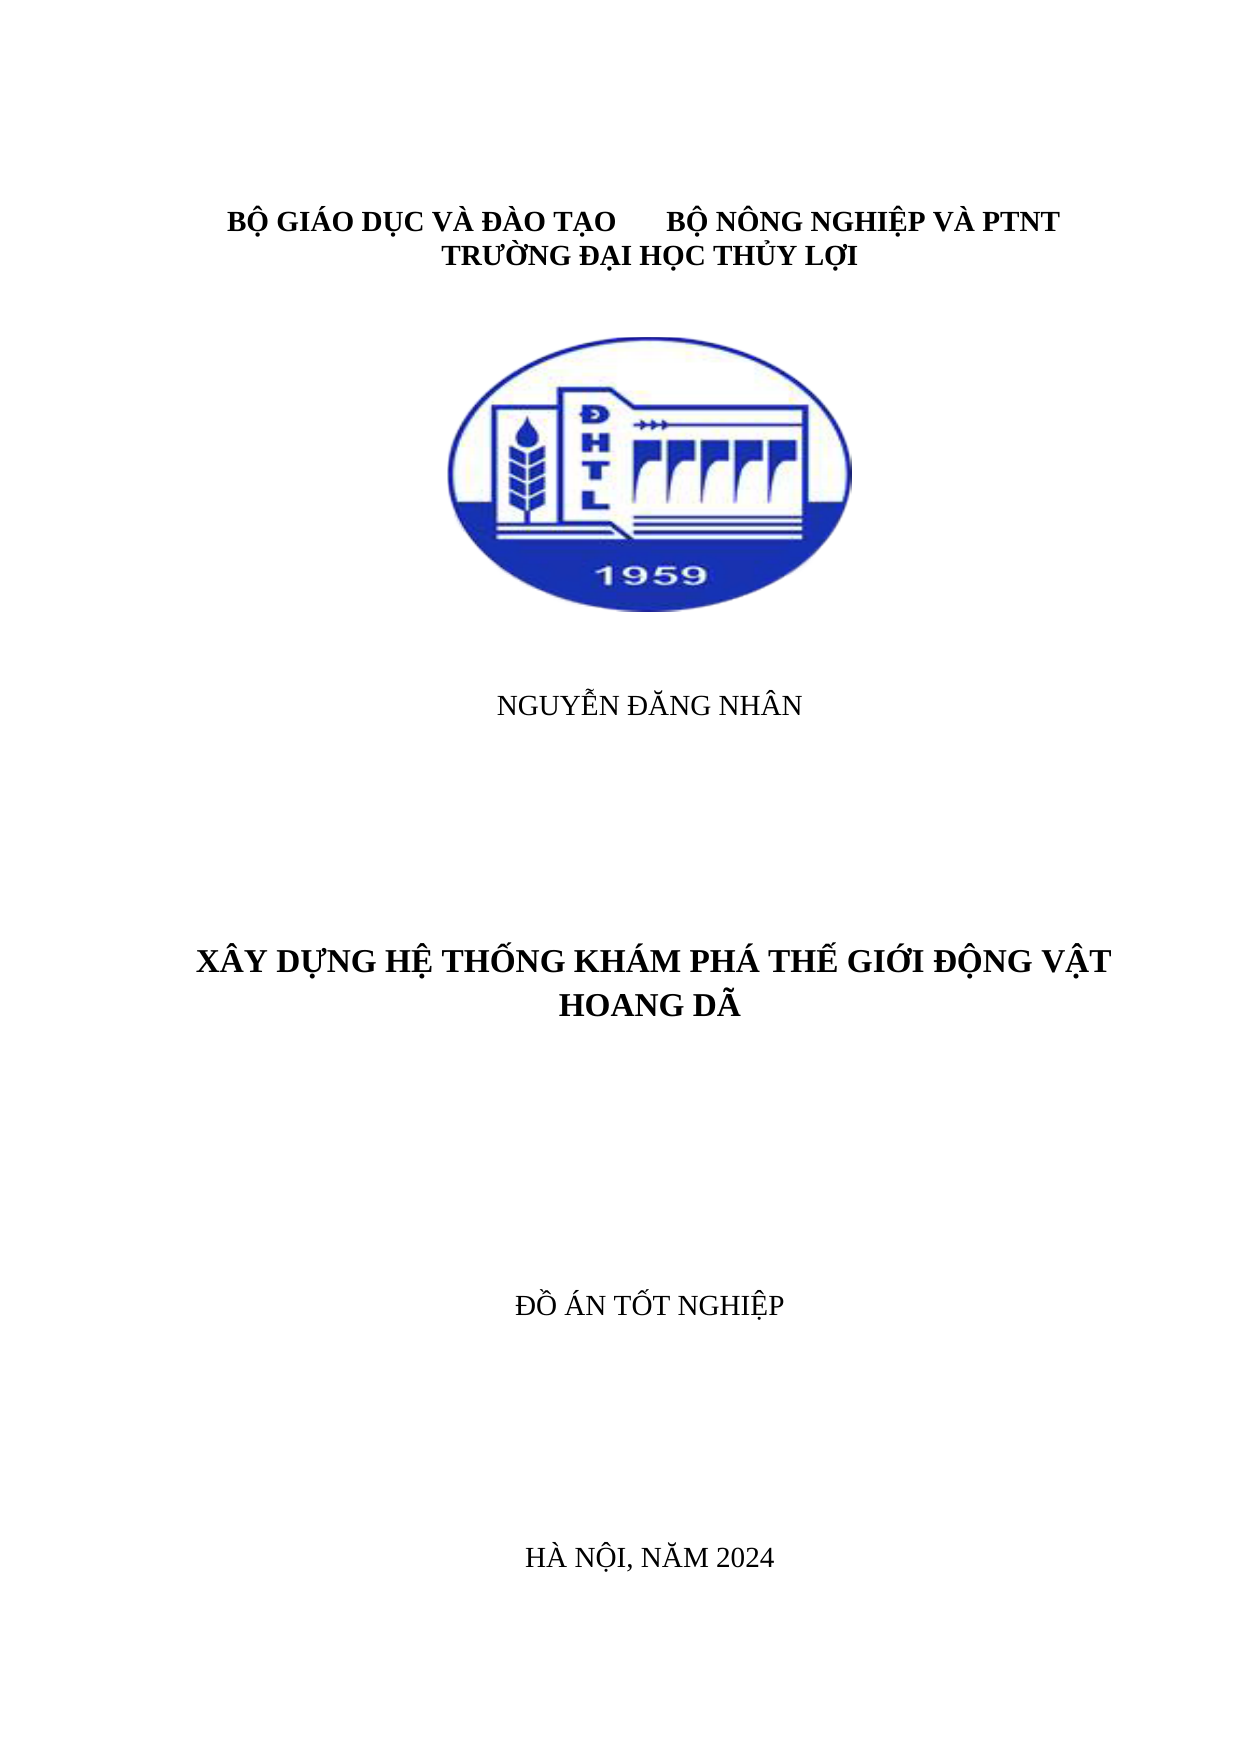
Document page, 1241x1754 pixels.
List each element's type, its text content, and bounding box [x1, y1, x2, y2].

text xÂY DỰNG HỆ THỐNG Khám phá thế giới ĐỘNG vật hoang dã [177, 941, 1122, 1023]
table_header bỘ GIÁO DỤC VÀ ĐÀO TẠO [189, 204, 655, 238]
text NGuyễn Đăng nhân [177, 688, 1122, 722]
text ĐỒ ÁN TỐT NGHIỆP [177, 1288, 1122, 1321]
text HÀ NỘI, NĂM 2024 [177, 1541, 1122, 1574]
picture [447, 337, 852, 612]
table_header BỘ NÔNG NGHIỆP VÀ PTNT [655, 204, 1122, 238]
text TRƯỜNG ĐẠI HỌC THỦY LỢI [177, 238, 1122, 271]
